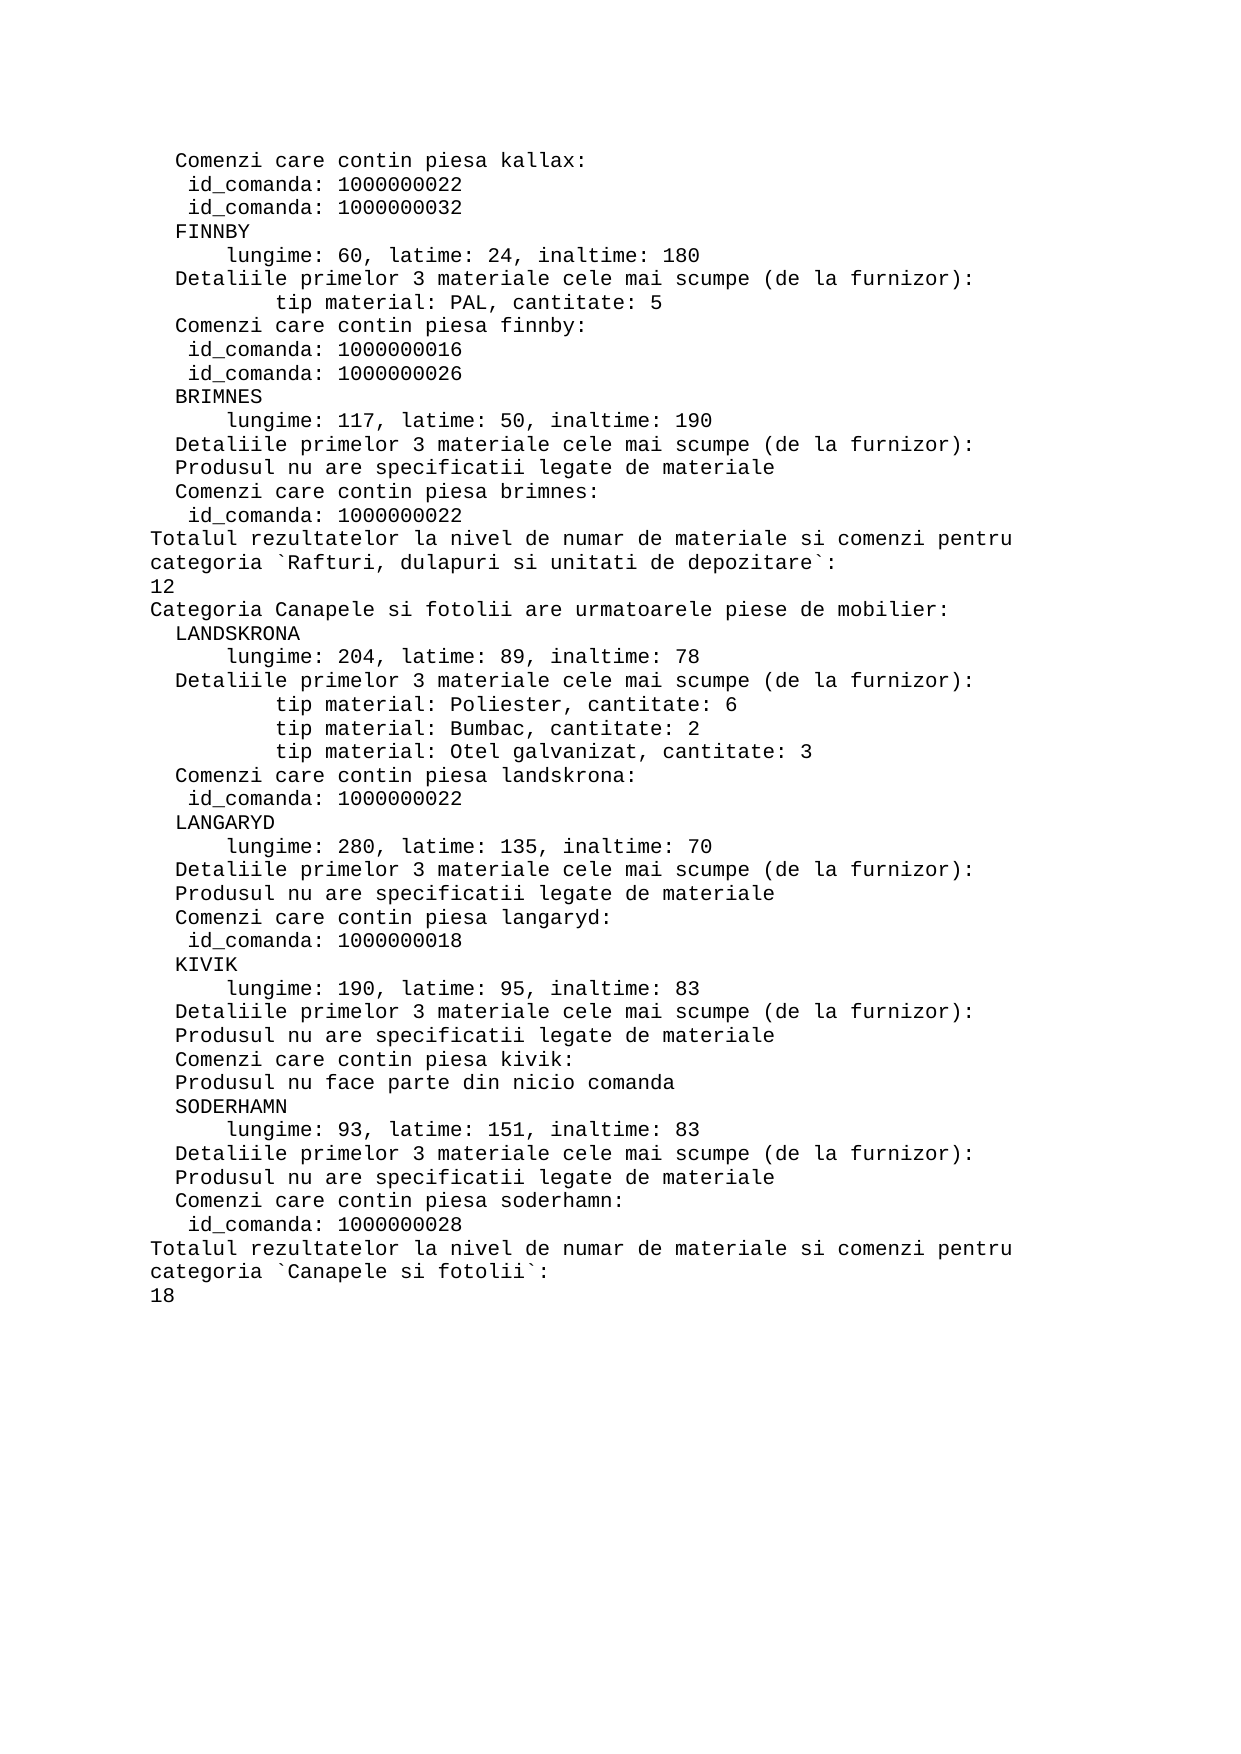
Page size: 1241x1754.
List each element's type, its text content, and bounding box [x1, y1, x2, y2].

text BRIMNES [150, 386, 1090, 410]
text id_comanda: 1000000018 [150, 930, 1090, 954]
text Detaliile primelor 3 materiale cele mai scumpe (de la furnizor): [150, 1143, 1090, 1167]
text id_comanda: 1000000022 [150, 174, 1090, 197]
text id_comanda: 1000000026 [150, 363, 1090, 386]
text lungime: 204, latime: 89, inaltime: 78 [150, 647, 1090, 670]
text Detaliile primelor 3 materiale cele mai scumpe (de la furnizor): [150, 434, 1090, 457]
text Categoria Canapele si fotolii are urmatoarele piese de mobilier: [150, 599, 1090, 623]
text tip material: Otel galvanizat, cantitate: 3 [150, 741, 1090, 765]
text lungime: 60, latime: 24, inaltime: 180 [150, 244, 1090, 268]
text Produsul nu are specificatii legate de materiale [150, 457, 1090, 481]
text Totalul rezultatelor la nivel de numar de materiale si comenzi pentru categoria `Canapele si fotolii`: [150, 1238, 1090, 1285]
text lungime: 117, latime: 50, inaltime: 190 [150, 410, 1090, 434]
text Comenzi care contin piesa langaryd: [150, 907, 1090, 930]
text LANGARYD [150, 812, 1090, 836]
text Produsul nu are specificatii legate de materiale [150, 1167, 1090, 1190]
text id_comanda: 1000000032 [150, 197, 1090, 221]
text tip material: Poliester, cantitate: 6 [150, 694, 1090, 717]
text tip material: Bumbac, cantitate: 2 [150, 717, 1090, 741]
text lungime: 93, latime: 151, inaltime: 83 [150, 1119, 1090, 1143]
text Comenzi care contin piesa landskrona: [150, 765, 1090, 788]
text Produsul nu face parte din nicio comanda [150, 1072, 1090, 1096]
text tip material: PAL, cantitate: 5 [150, 292, 1090, 316]
text FINNBY [150, 221, 1090, 244]
text Comenzi care contin piesa brimnes: [150, 481, 1090, 505]
text Detaliile primelor 3 materiale cele mai scumpe (de la furnizor): [150, 1001, 1090, 1025]
text Comenzi care contin piesa finnby: [150, 316, 1090, 339]
text KIVIK [150, 954, 1090, 978]
text Detaliile primelor 3 materiale cele mai scumpe (de la furnizor): [150, 670, 1090, 694]
text SODERHAMN [150, 1096, 1090, 1119]
text Comenzi care contin piesa soderhamn: [150, 1190, 1090, 1214]
text Produsul nu are specificatii legate de materiale [150, 1025, 1090, 1048]
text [150, 268, 1090, 292]
text id_comanda: 1000000022 [150, 505, 1090, 528]
text Detaliile primelor 3 materiale cele mai scumpe (de la furnizor): [150, 859, 1090, 883]
text 12 [150, 576, 1090, 599]
text id_comanda: 1000000022 [150, 788, 1090, 812]
text lungime: 190, latime: 95, inaltime: 83 [150, 978, 1090, 1001]
text Comenzi care contin piesa kivik: [150, 1048, 1090, 1072]
text lungime: 280, latime: 135, inaltime: 70 [150, 836, 1090, 859]
text Totalul rezultatelor la nivel de numar de materiale si comenzi pentru categoria `Rafturi, dulapuri si unitati de depozitare`: [150, 528, 1090, 576]
text Produsul nu are specificatii legate de materiale [150, 883, 1090, 907]
text id_comanda: 1000000028 [150, 1214, 1090, 1238]
text 18 [150, 1285, 1090, 1309]
text LANDSKRONA [150, 623, 1090, 647]
text Comenzi care contin piesa kallax: [150, 150, 1090, 174]
text id_comanda: 1000000016 [150, 339, 1090, 363]
